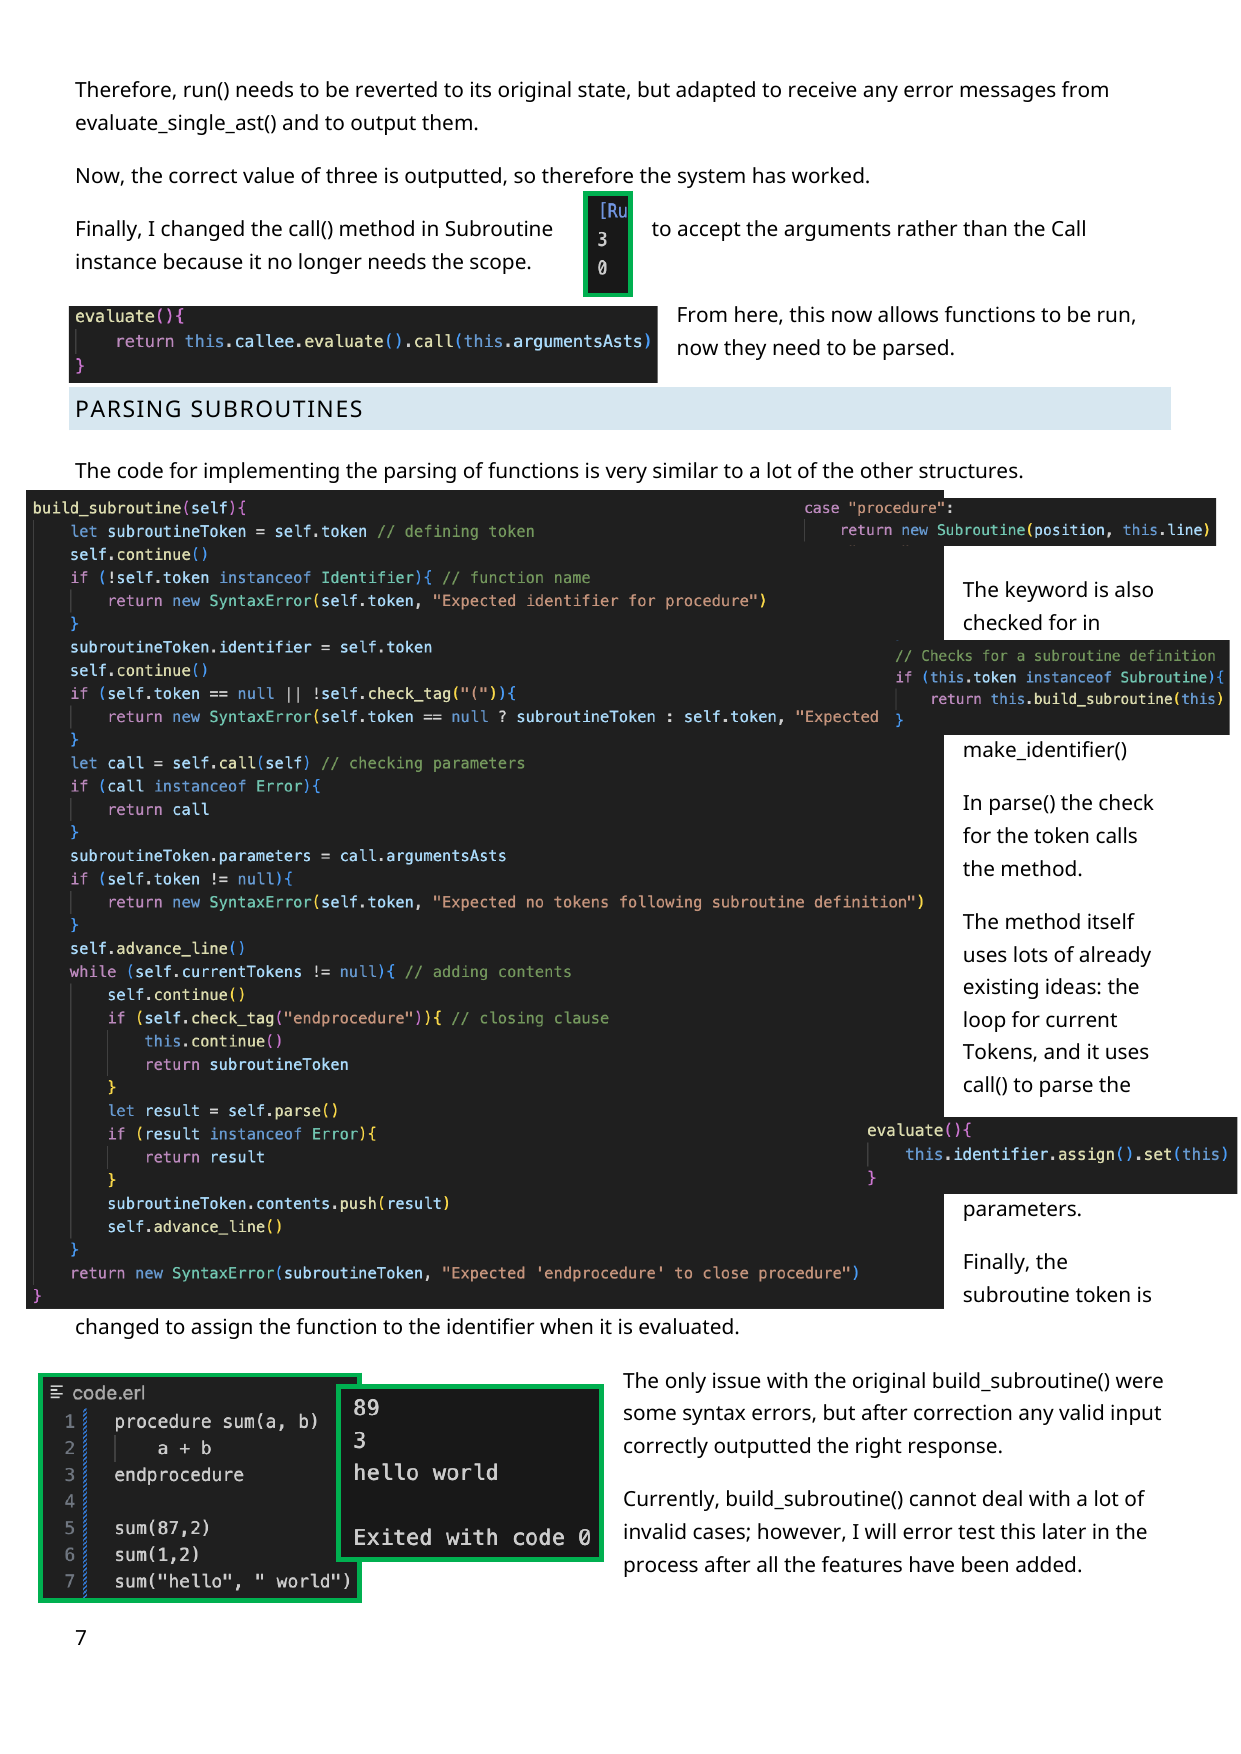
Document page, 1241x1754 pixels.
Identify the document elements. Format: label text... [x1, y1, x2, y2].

picture [588, 196, 628, 293]
text In parse() the check for the token calls the method. [944, 788, 1165, 882]
text Finally, I changed the call() method in Subroutine to accept the arguments rather than the Call instance because it no longer needs the scope. [75, 214, 583, 276]
text Therefore, run() needs to be reverted to its original state, but adapted to receive any error messages from evaluate_single_ast() and to output them. [75, 75, 1165, 136]
text Finally, I changed the call() method in Subroutine to accept the arguments rather than the Call instance because it no longer needs the scope. [633, 214, 1165, 276]
subtitle parsing subroutines [75, 393, 1165, 424]
text The keyword is also checked for in make_identifier() [944, 735, 1165, 763]
picture [43, 1377, 357, 1598]
text The keyword is also checked for in make_identifier() [944, 546, 1165, 640]
text Finally, the subroutine token is changed to assign the function to the identifier when it is evaluated. [75, 1247, 1165, 1341]
picture [26, 490, 1238, 1309]
picture [341, 1389, 599, 1557]
text Currently, build_subroutine() cannot deal with a lot of invalid cases; however, I will error test this later in the process after all the features have been added. [362, 1484, 1165, 1578]
text The method itself uses lots of already existing ideas: the loop for current Tokens, and it uses call() to parse the parameters. [944, 907, 1165, 1117]
text From here, this now allows functions to be run, now they need to be parsed. [75, 301, 1165, 362]
text The code for implementing the parsing of functions is very similar to a lot of the other structures. [75, 456, 1165, 484]
text Now, the correct value of three is outputted, so therefore the system has worked. [75, 161, 1165, 189]
picture [68, 306, 658, 383]
text The only issue with the original build_subroutine() were some syntax errors, but after correction any valid input correctly outputted the right response. [75, 1366, 1165, 1459]
